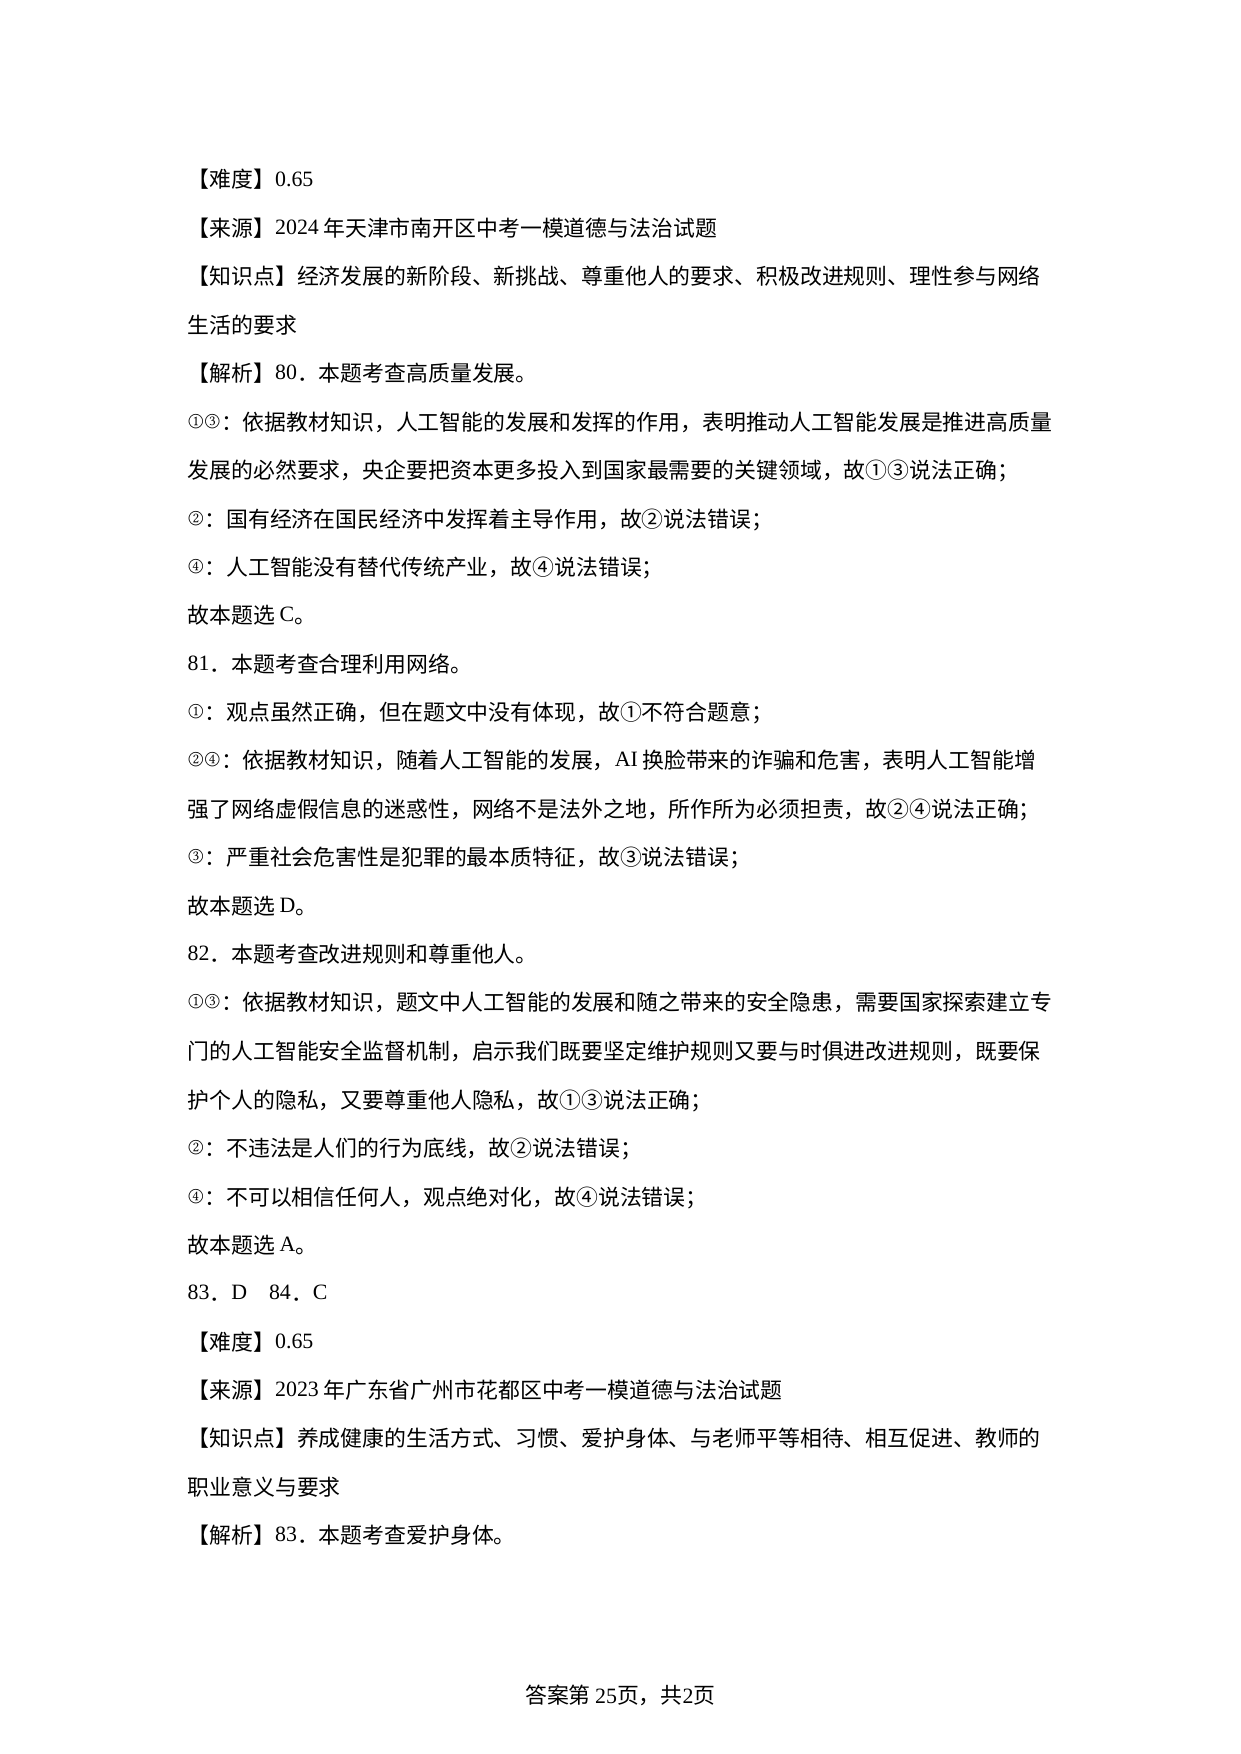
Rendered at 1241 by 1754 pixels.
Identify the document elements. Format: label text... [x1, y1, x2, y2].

text ②：国有经济在国民经济中发挥着主导作用，故②说法错误； [187, 501, 1053, 534]
text ①③：依据教材知识，人工智能的发展和发挥的作用，表明推动人工智能发展是推进高质量发展的必然要求，央企要把资本更多投入到国家最需要的关键领域，故①③说法正确； [187, 404, 1053, 485]
text ②④：依据教材知识，随着人工智能的发展，AI换脸带来的诈骗和危害，表明人工智能增强了网络虚假信息的迷惑性，网络不是法外之地，所作所为必须担责，故②④说法正确； [187, 743, 1053, 824]
text 【来源】2024年天津市南开区中考一模道德与法治试题 [187, 210, 1053, 243]
text 【难度】0.65 [187, 162, 1053, 194]
text 【难度】0.65 [187, 1324, 1053, 1357]
text 82．本题考查改进规则和尊重他人。 [187, 937, 1053, 969]
text ④：人工智能没有替代传统产业，故④说法错误； [187, 549, 1053, 582]
text 故本题选D。 [187, 888, 1053, 921]
text 83．D 84．C [187, 1276, 1053, 1308]
text 【知识点】养成健康的生活方式、习惯、爱护身体、与老师平等相待、相互促进、教师的职业意义与要求 [187, 1421, 1053, 1502]
text 【解析】80．本题考查高质量发展。 [187, 356, 1053, 388]
text 【解析】83．本题考查爱护身体。 [187, 1518, 1053, 1550]
text ②：不违法是人们的行为底线，故②说法错误； [187, 1131, 1053, 1163]
text 故本题选C。 [187, 598, 1053, 630]
text ①③：依据教材知识，题文中人工智能的发展和随之带来的安全隐患，需要国家探索建立专门的人工智能安全监督机制，启示我们既要坚定维护规则又要与时俱进改进规则，既要保护个人的隐私，又要尊重他人隐私，故①③说法正确； [187, 985, 1053, 1115]
text 【来源】2023年广东省广州市花都区中考一模道德与法治试题 [187, 1372, 1053, 1405]
text 81．本题考查合理利用网络。 [187, 646, 1053, 679]
text ④：不可以相信任何人，观点绝对化，故④说法错误； [187, 1179, 1053, 1212]
text 【知识点】经济发展的新阶段、新挑战、尊重他人的要求、积极改进规则、理性参与网络生活的要求 [187, 259, 1053, 340]
text 故本题选A。 [187, 1227, 1053, 1260]
text ①：观点虽然正确，但在题文中没有体现，故①不符合题意； [187, 694, 1053, 727]
text ③：严重社会危害性是犯罪的最本质特征，故③说法错误； [187, 840, 1053, 872]
